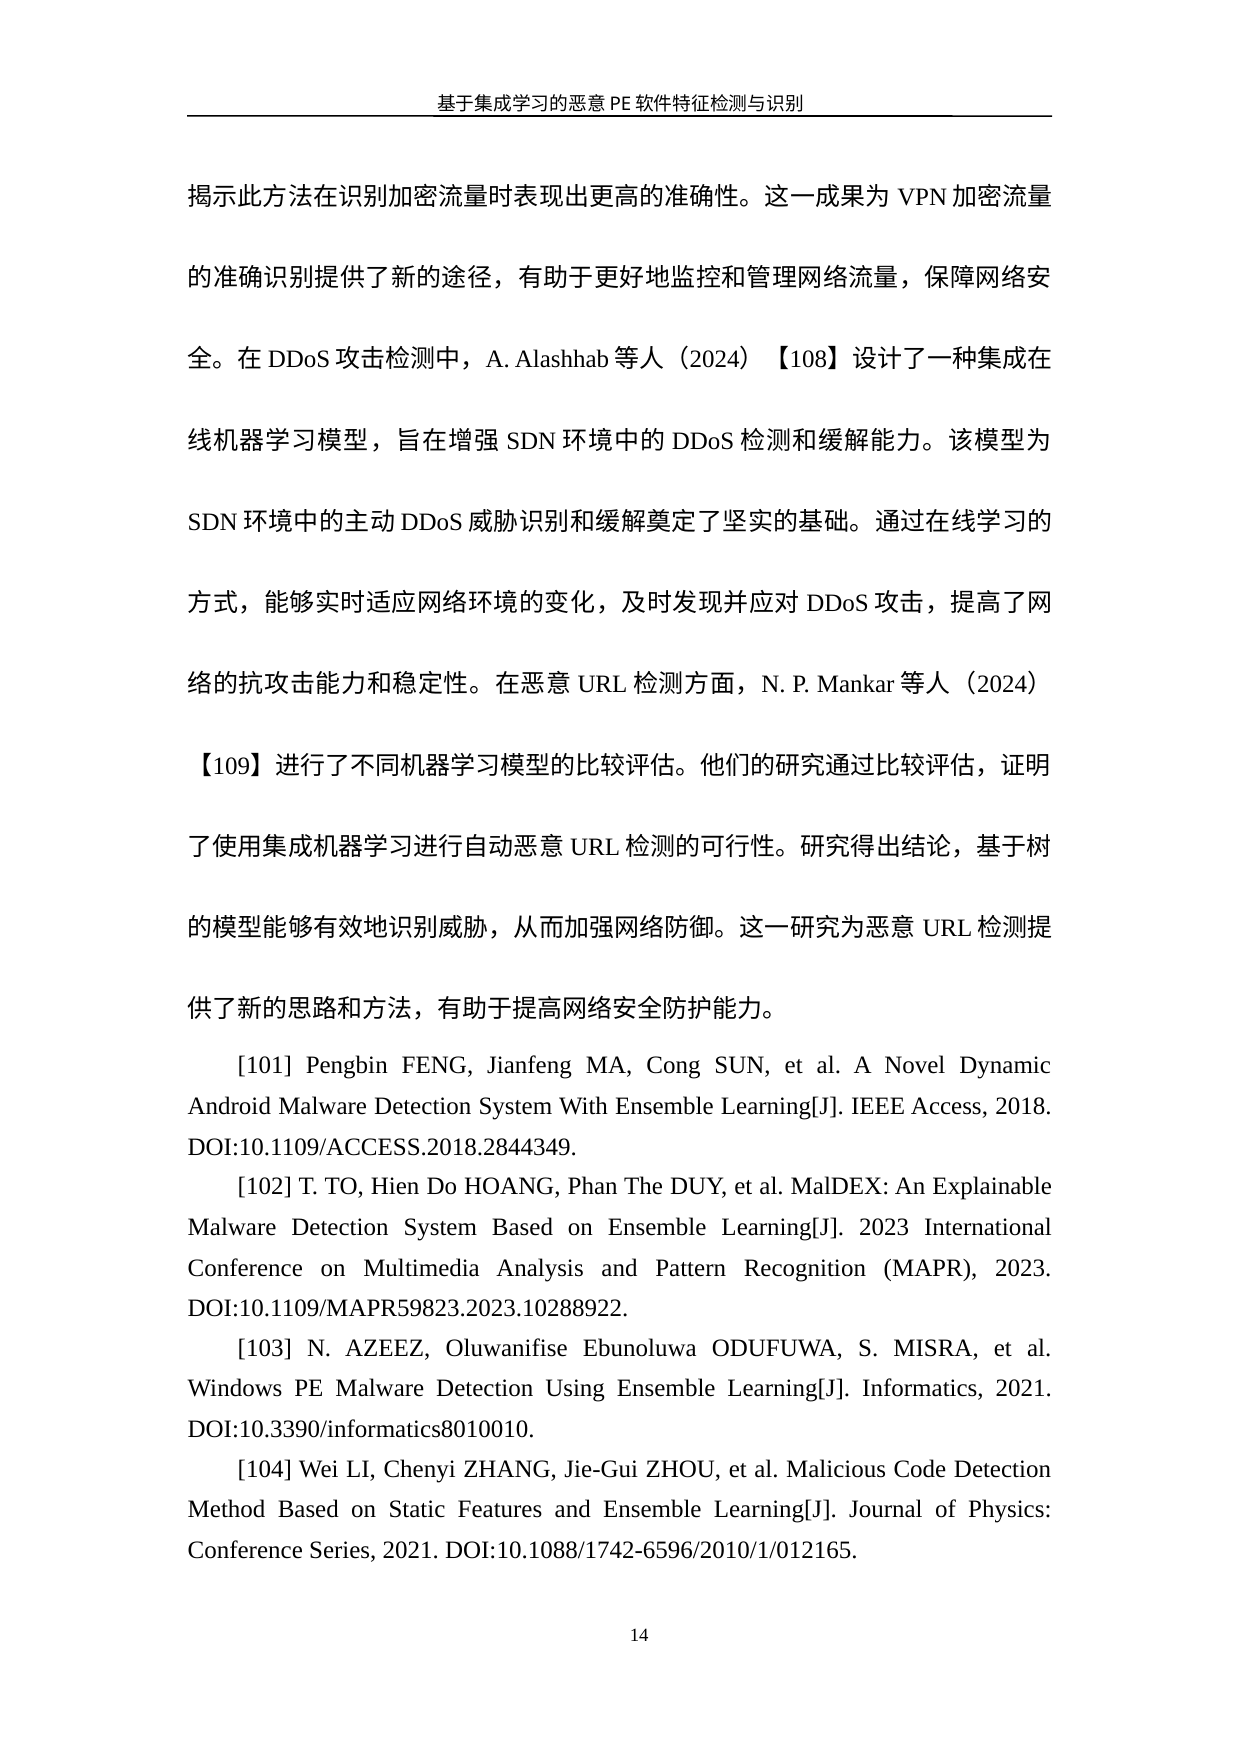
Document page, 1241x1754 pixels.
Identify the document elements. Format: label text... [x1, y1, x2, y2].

text [103] N. AZEEZ, Oluwanifise Ebunoluwa ODUFUWA, S. MISRA, et al. Windows PE Malware Detection Using Ensemble Learning[J]. Informatics, 2021. DOI:10.3390/informatics8010010. [187, 1331, 1053, 1445]
text [104] Wei LI, Chenyi ZHANG, Jie-Gui ZHOU, et al. Malicious Code Detection Method Based on Static Features and Ensemble Learning[J]. Journal of Physics: Conference Series, 2021. DOI:10.1088/1742-6596/2010/1/012165. [187, 1452, 1053, 1566]
text [101] Pengbin FENG, Jianfeng MA, Cong SUN, et al. A Novel Dynamic Android Malware Detection System With Ensemble Learning[J]. IEEE Access, 2018. DOI:10.1109/ACCESS.2018.2844349. [187, 1048, 1053, 1162]
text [187, 162, 1053, 1039]
text [102] T. TO, Hien Do HOANG, Phan The DUY, et al. MalDEX: An Explainable Malware Detection System Based on Ensemble Learning[J]. 2023 International Conference on Multimedia Analysis and Pattern Recognition (MAPR), 2023. DOI:10.1109/MAPR59823.2023.10288922. [187, 1169, 1053, 1324]
